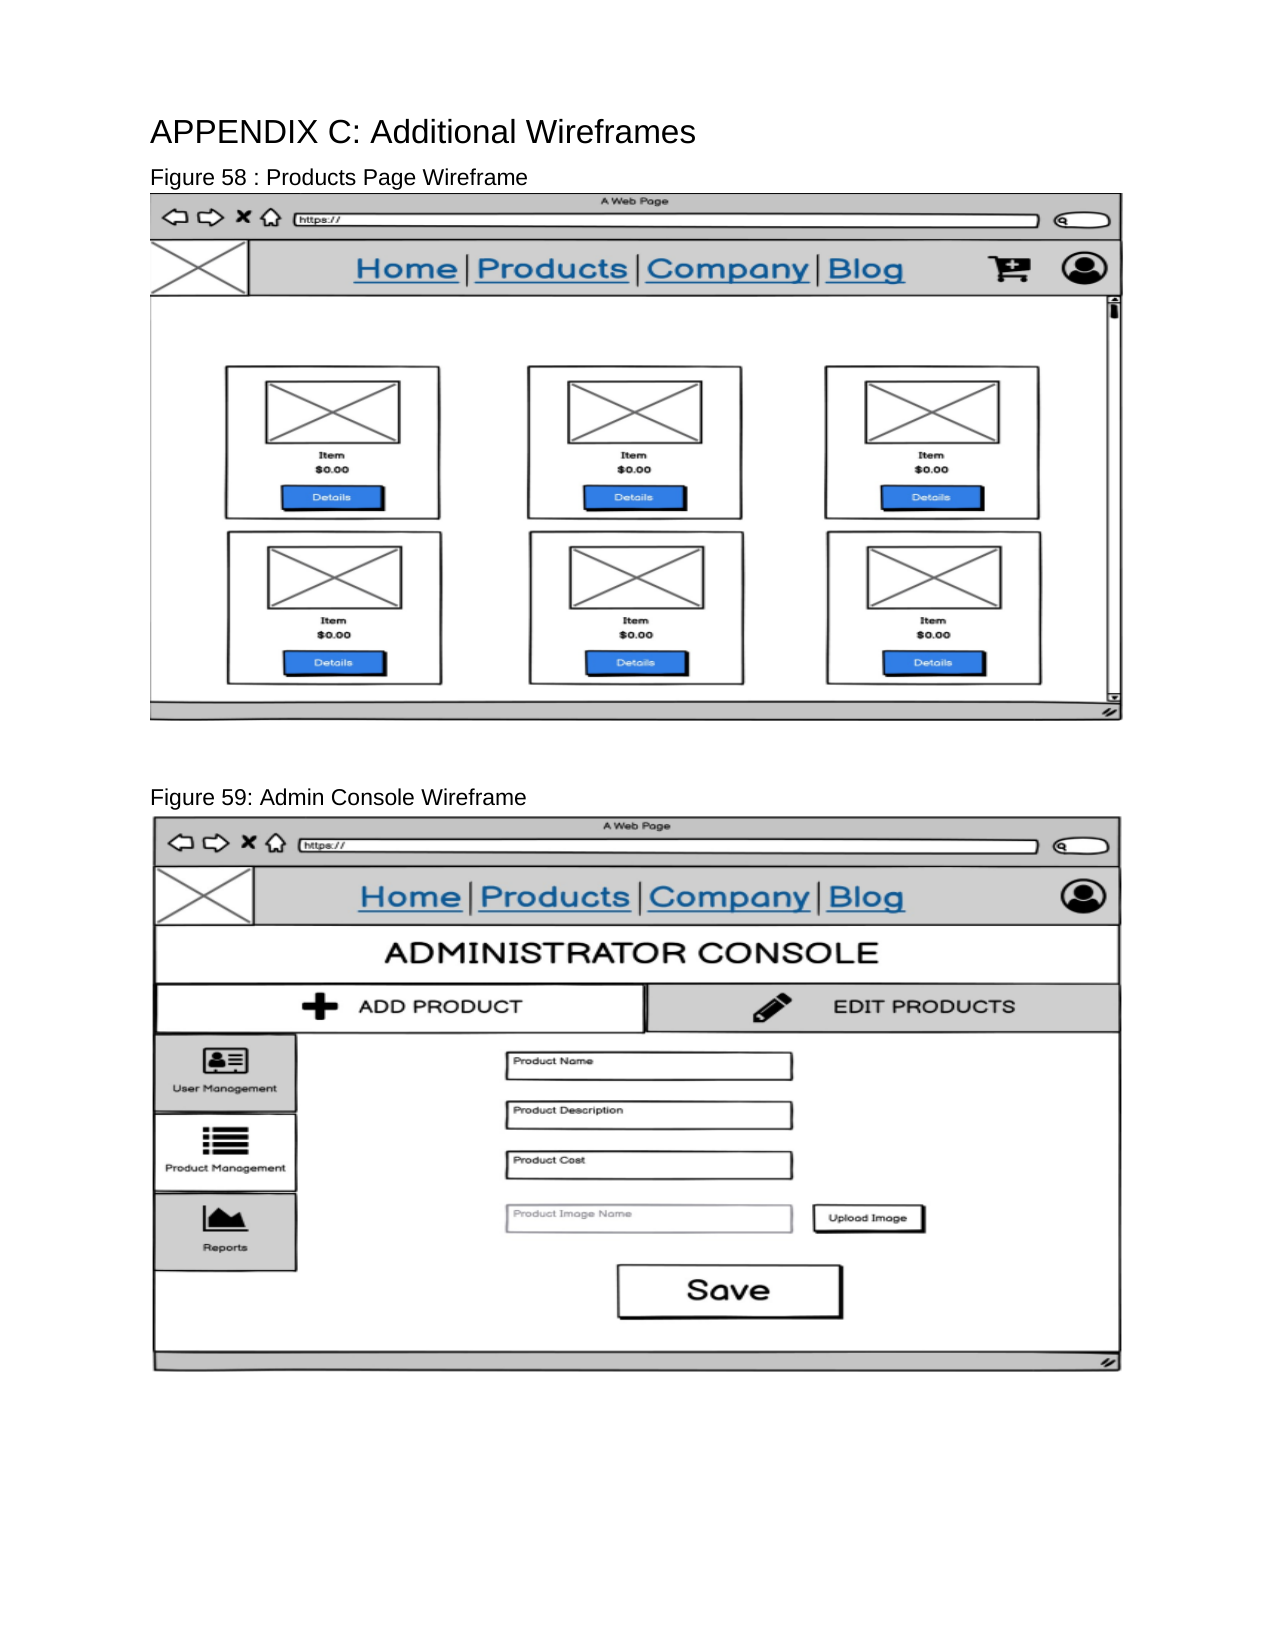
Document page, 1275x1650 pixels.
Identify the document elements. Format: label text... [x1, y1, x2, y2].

text Figure 59: Admin Console Wireframe [150, 784, 1125, 811]
subtitle APPENDIX C: Additional Wireframes [150, 112, 1125, 151]
picture [150, 814, 1125, 1373]
picture [150, 193, 1125, 721]
text Figure 58 : Products Page Wireframe [150, 163, 1125, 190]
